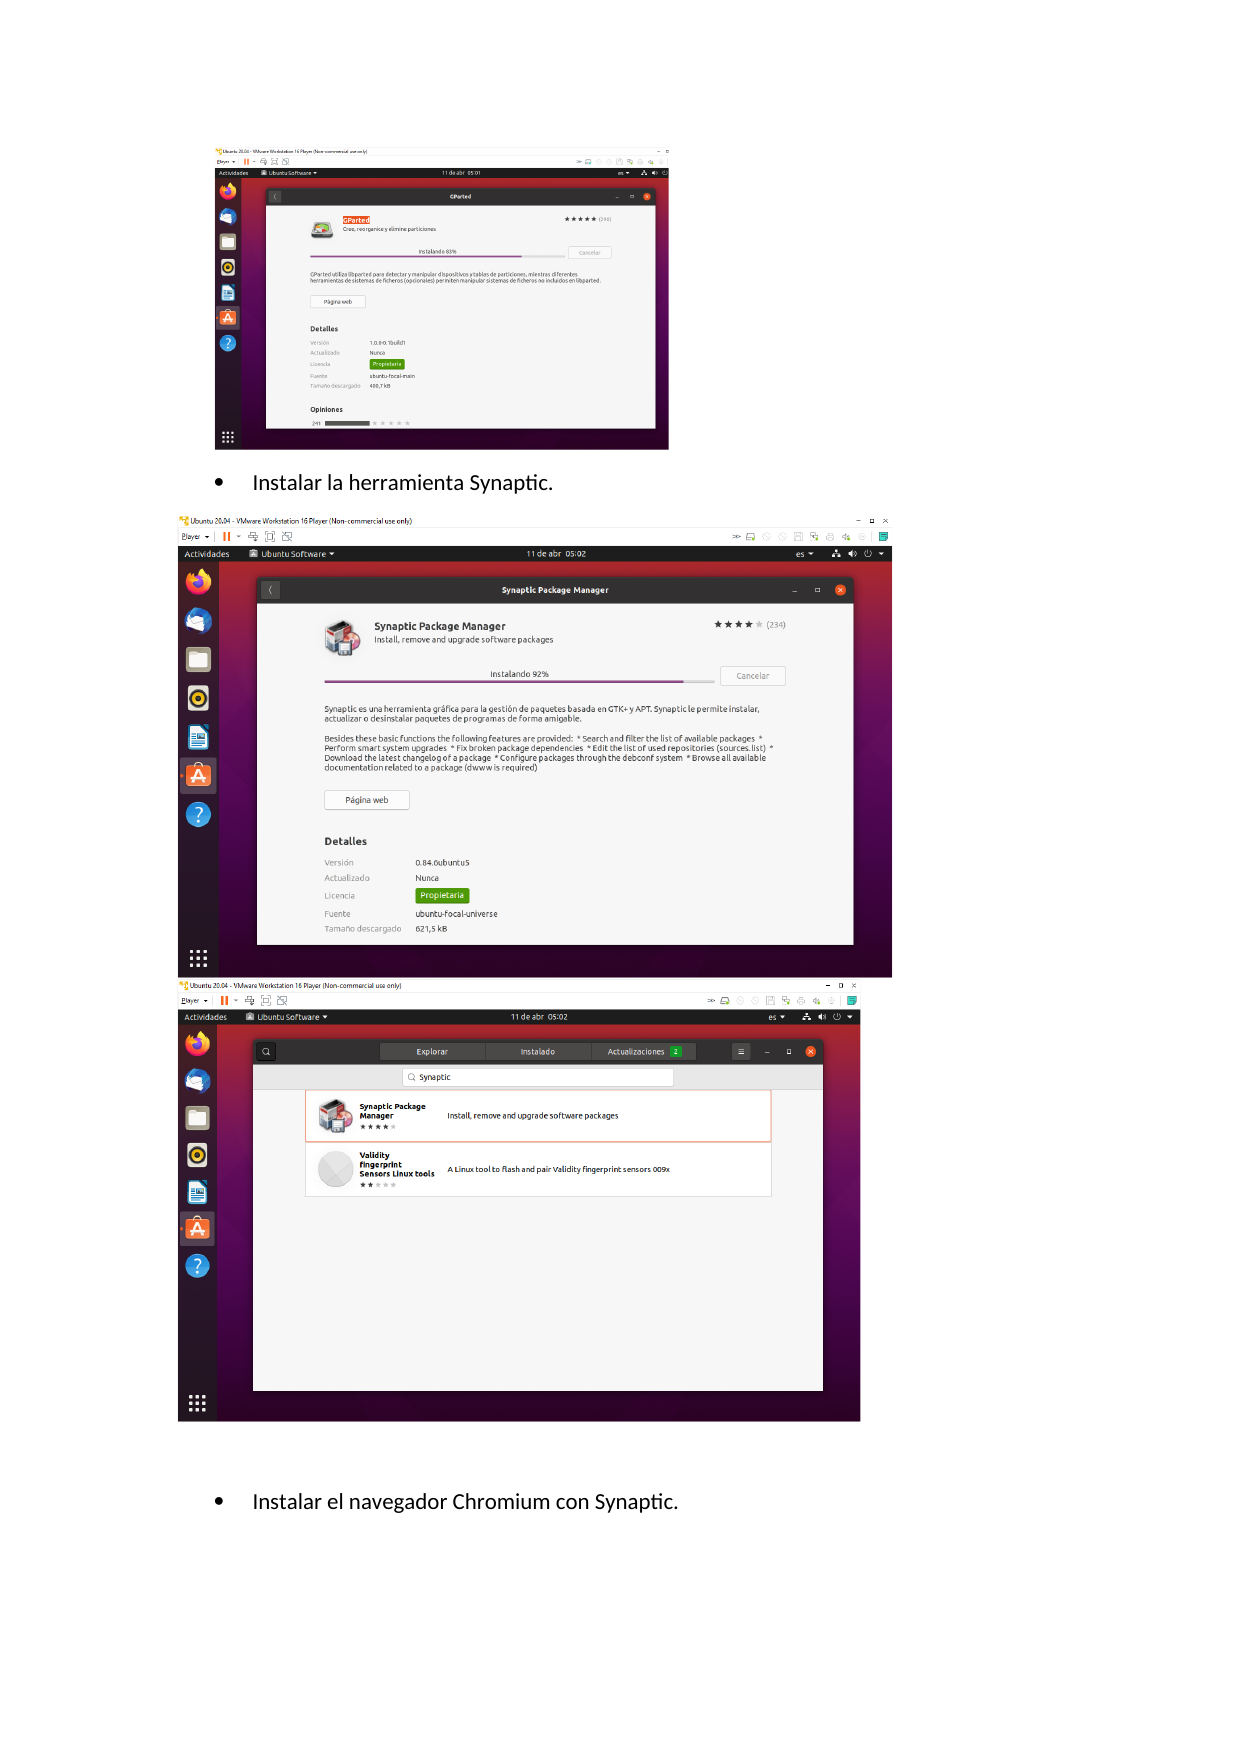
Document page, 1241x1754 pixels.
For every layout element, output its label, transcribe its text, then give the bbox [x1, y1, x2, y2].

picture [214, 147, 669, 450]
list Instalar el navegador Chromium con Synaptic. [215, 1487, 1063, 1516]
picture [177, 515, 893, 978]
picture [177, 979, 861, 1422]
list Instalar la herramienta Synaptic. [215, 468, 1063, 496]
